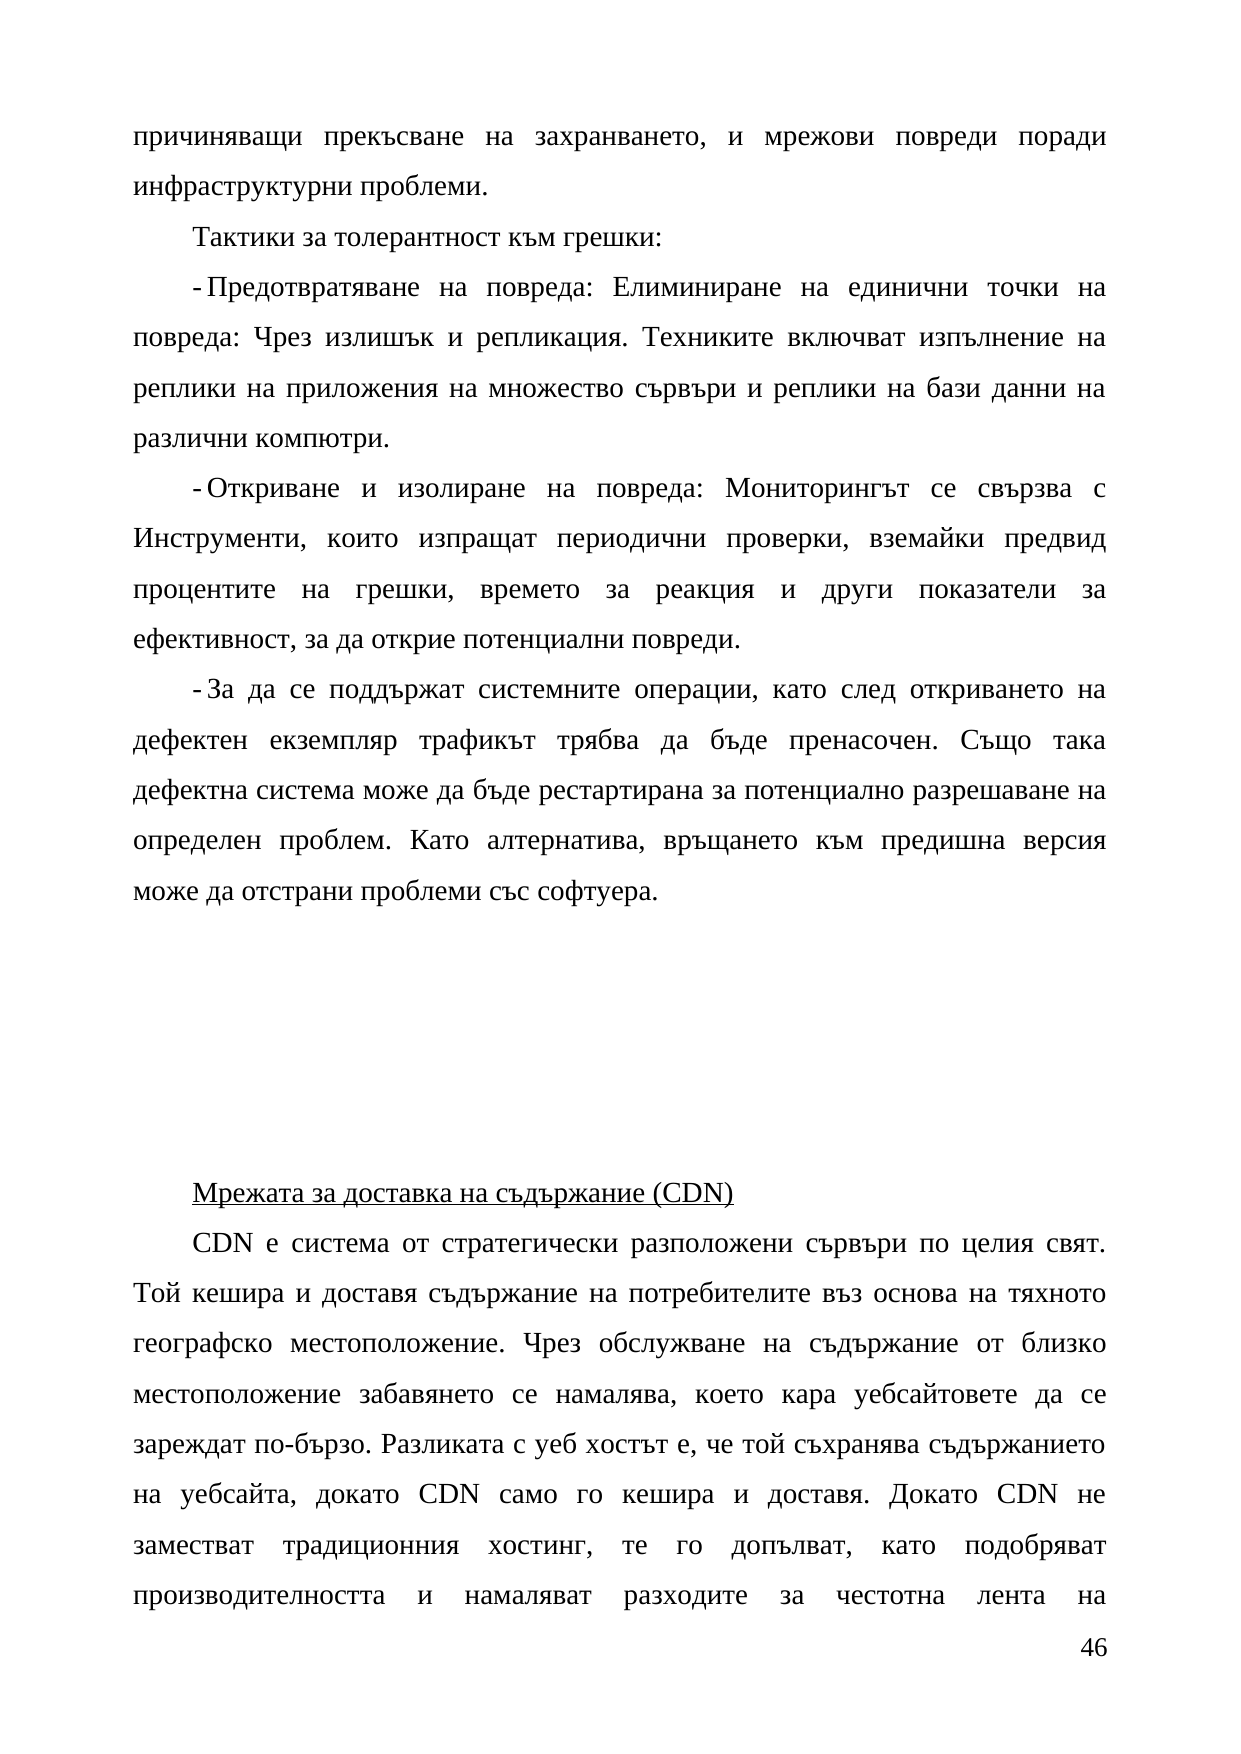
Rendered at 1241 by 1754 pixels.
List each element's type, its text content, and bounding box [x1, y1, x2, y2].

text Мрежата за доставка на съдържание (CDN) [133, 1175, 1107, 1208]
text Тактики за толерантност към грешки: [133, 219, 1107, 252]
text - Откриване и изолиране на повреда: Мониторингът се свързва с Инструменти, които изпращат периодични проверки, вземайки предвид процентите на грешки, времето за реакция и други показатели за ефективност, за да открие потенциални повреди. [133, 470, 1107, 655]
text - Предотвратяване на повреда: Елиминиране на единични точки на повреда: Чрез излишък и репликация. Техниките включват изпълнение на реплики на приложения на множество сървъри и реплики на бази данни на различни компютри. [133, 269, 1107, 453]
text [133, 1225, 1107, 1611]
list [133, 118, 1107, 202]
text - За да се поддържат системните операции, като след откриването на дефектен екземпляр трафикът трябва да бъде пренасочен. Също така дефектна система може да бъде рестартирана за потенциално разрешаване на определен проблем. Като алтернатива, връщането към предишна версия може да отстрани проблеми със софтуера. [133, 672, 1107, 906]
